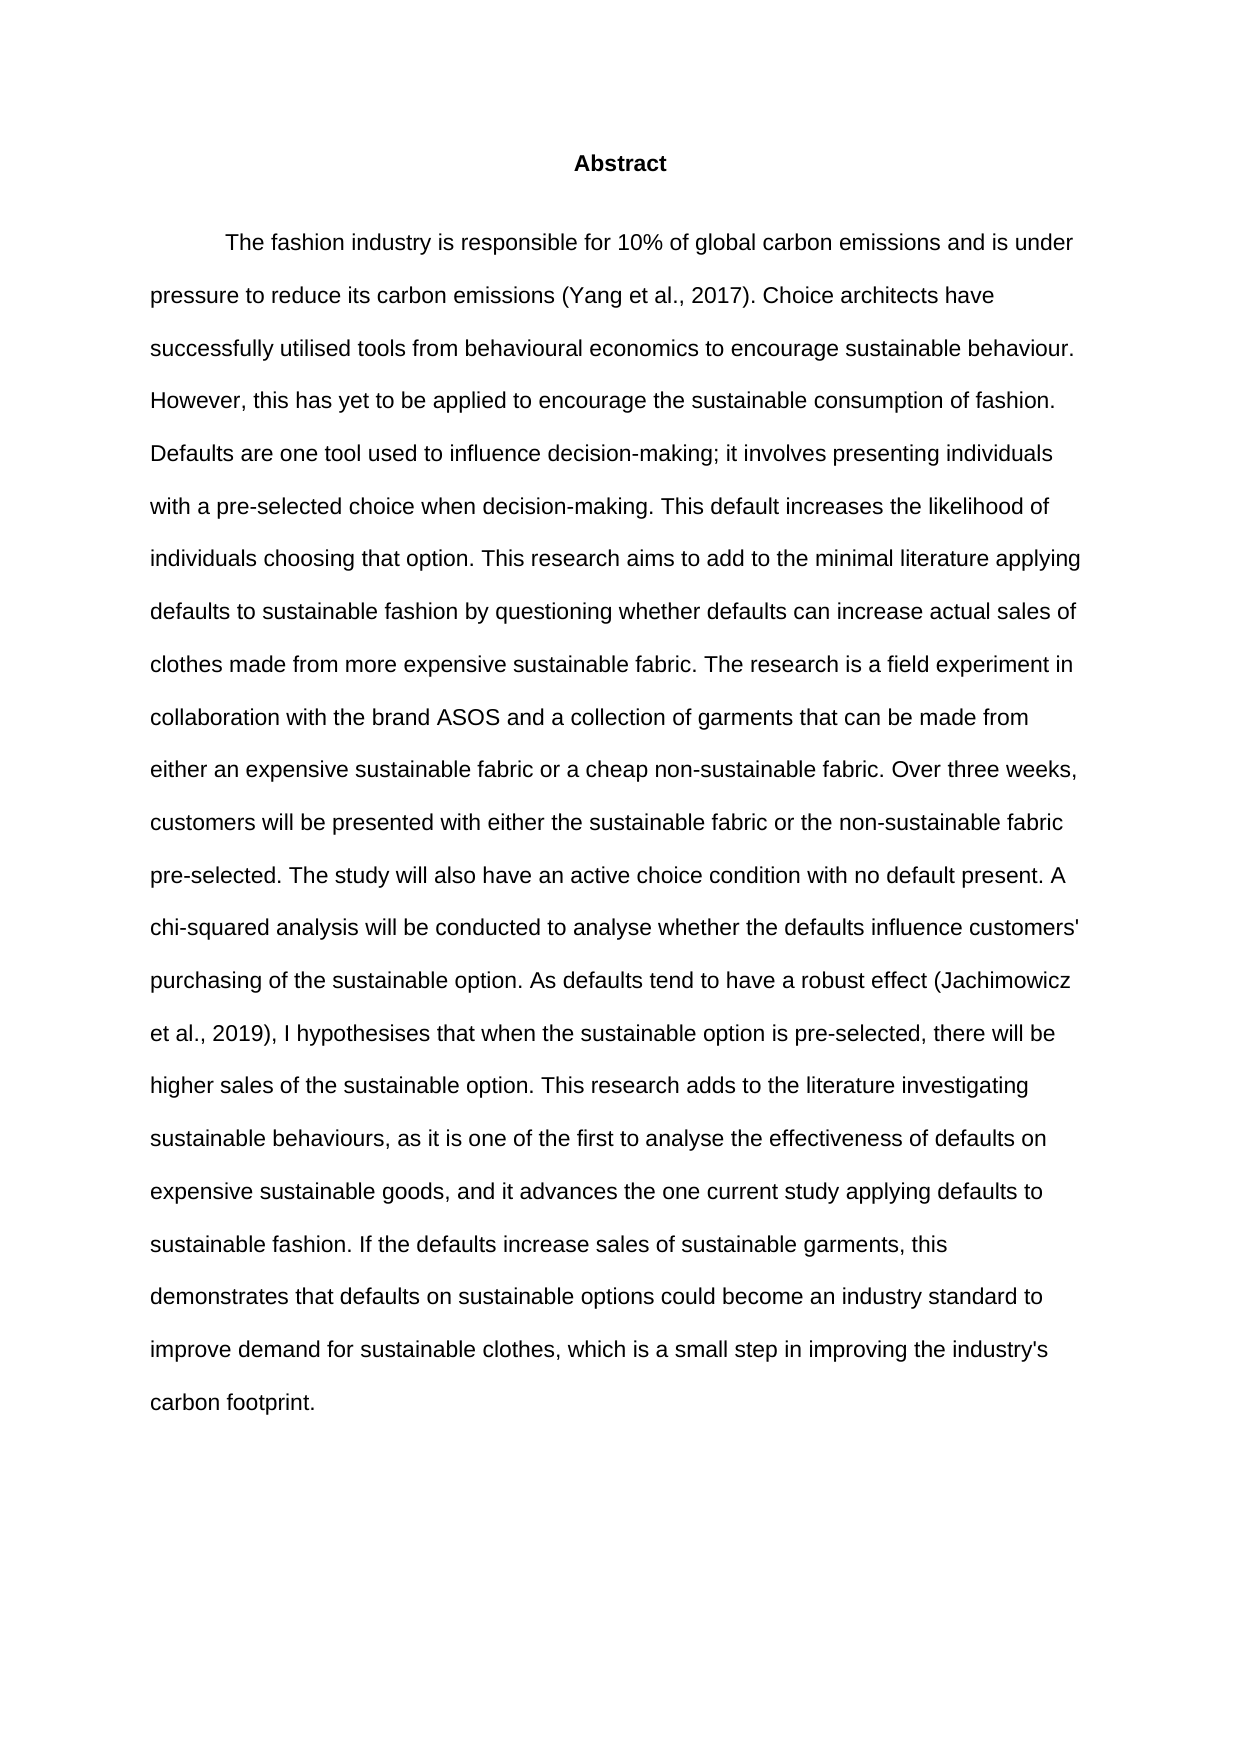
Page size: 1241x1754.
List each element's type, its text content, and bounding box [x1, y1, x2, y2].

text Abstract [150, 150, 1090, 176]
text The fashion industry is responsible for 10% of global carbon emissions and is under pressure to reduce its carbon emissions (Yang et al., 2017). Choice architects have successfully utilised tools from behavioural economics to encourage sustainable behaviour. However, this has yet to be applied to encourage the sustainable consumption of fashion. Defaults are one tool used to influence decision-making; it involves presenting individuals with a pre-selected choice when decision-making. This default increases the likelihood of individuals choosing that option. This research aims to add to the minimal literature applying defaults to sustainable fashion by questioning whether defaults can increase actual sales of clothes made from more expensive sustainable fabric. The research is a field experiment in collaboration with the brand ASOS and a collection of garments that can be made from either an expensive sustainable fabric or a cheap non-sustainable fabric. Over three weeks, customers will be presented with either the sustainable fabric or the non-sustainable fabric pre-selected. The study will also have an active choice condition with no default present. A chi-squared analysis will be conducted to analyse whether the defaults influence customers' purchasing of the sustainable option. As defaults tend to have a robust effect (Jachimowicz et al., 2019), I hypothesises that when the sustainable option is pre-selected, there will be higher sales of the sustainable option. This research adds to the literature investigating sustainable behaviours, as it is one of the first to analyse the effectiveness of defaults on expensive sustainable goods, and it advances the one current study applying defaults to sustainable fashion. If the defaults increase sales of sustainable garments, this demonstrates that defaults on sustainable options could become an industry standard to improve demand for sustainable clothes, which is a small step in improving the industry's carbon footprint. [150, 229, 1090, 1415]
